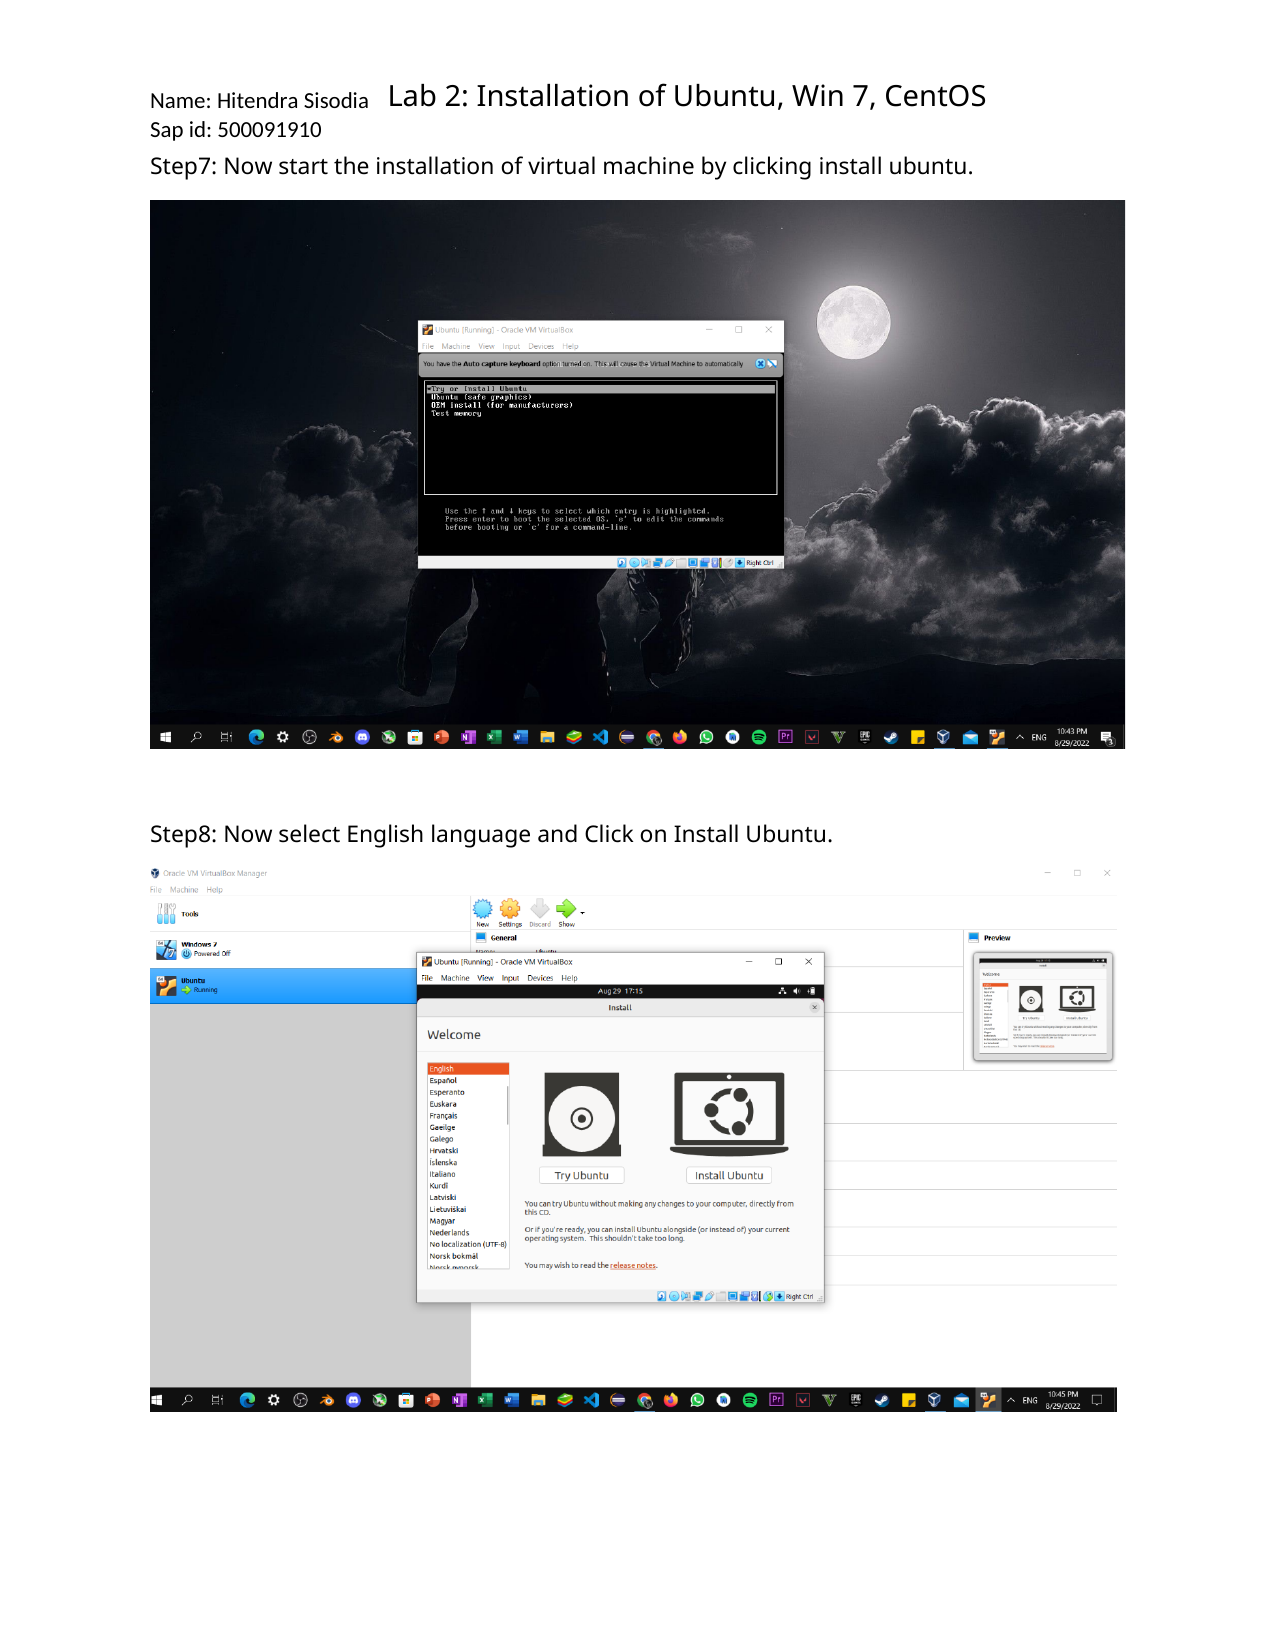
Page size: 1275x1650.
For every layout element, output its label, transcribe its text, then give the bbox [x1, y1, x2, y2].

text Step7: Now start the installation of virtual machine by clicking install ubuntu. [150, 150, 1125, 181]
picture [150, 868, 1117, 1412]
text Step8: Now select English language and Click on Install Ubuntu. [150, 818, 1125, 849]
picture [150, 200, 1125, 749]
